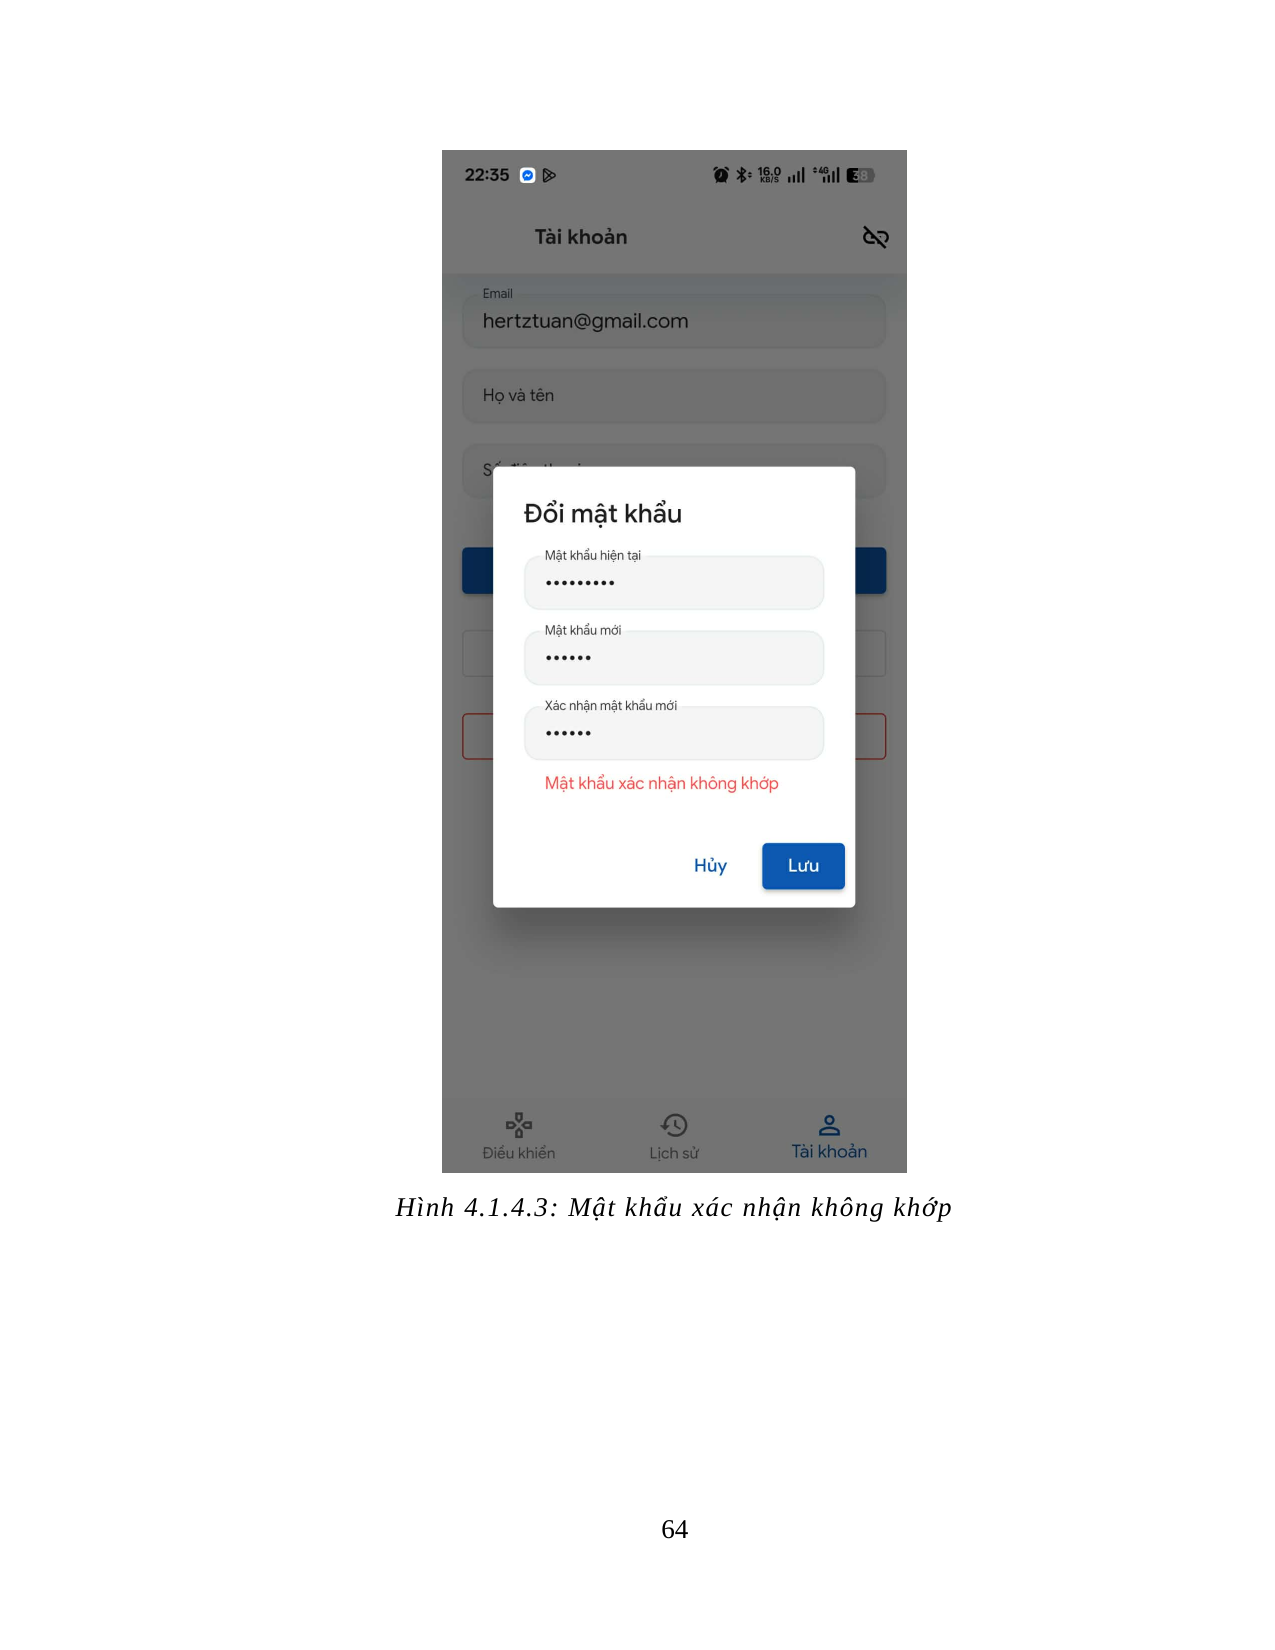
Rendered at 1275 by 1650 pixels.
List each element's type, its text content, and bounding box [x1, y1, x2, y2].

picture [442, 150, 907, 1173]
subtitle Hình 4.1.4.3: Mật khẩu xác nhận không khớp [150, 1191, 1125, 1222]
